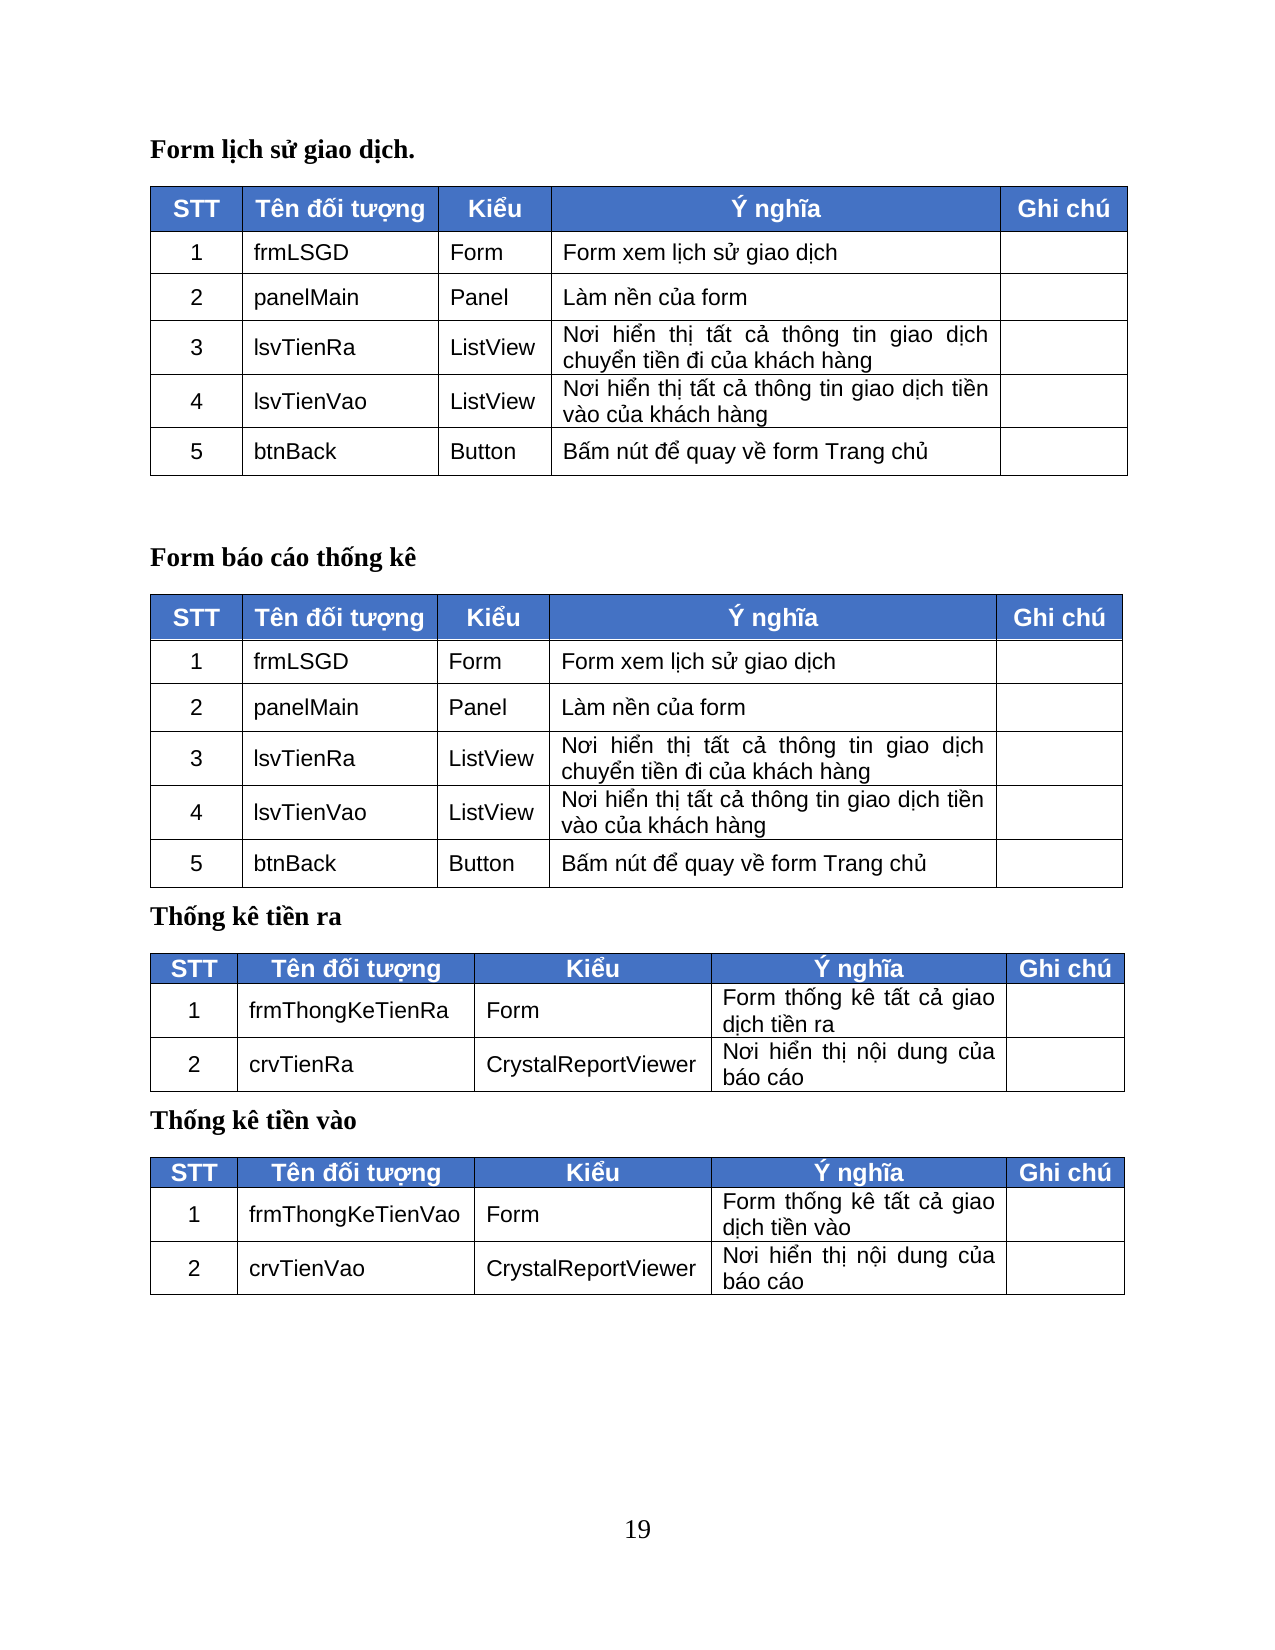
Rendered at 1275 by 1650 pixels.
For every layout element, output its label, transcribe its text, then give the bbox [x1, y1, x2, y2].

table_header Ý nghĩa [712, 1158, 1006, 1187]
table_cell 2 [151, 684, 242, 731]
table_cell [1007, 1242, 1124, 1294]
table_cell Form [439, 232, 551, 272]
table_cell 3 [151, 321, 242, 373]
table_cell Form thống kê tất cả giao dịch tiền ra [712, 984, 1006, 1037]
table_cell [1001, 428, 1127, 474]
table_cell [997, 641, 1122, 682]
table_header Kiểu [475, 954, 711, 983]
table_cell frmLSGD [243, 641, 437, 682]
table_cell frmThongKeTienVao [238, 1188, 474, 1241]
table_cell crvTienRa [238, 1038, 474, 1091]
table_cell 1 [151, 984, 237, 1037]
table_header Tên đối tượng [243, 595, 437, 639]
table_header Tên đối tượng [238, 954, 474, 983]
table_header Tên đối tượng [238, 1158, 474, 1187]
table_cell 1 [151, 1188, 237, 1241]
table_cell Form [438, 641, 549, 682]
table_cell [1001, 274, 1127, 320]
text Form lịch sử giao dịch. [150, 133, 1125, 164]
text Thống kê tiền vào [150, 1104, 1125, 1135]
table_header Kiểu [475, 1158, 711, 1187]
table_cell [1001, 375, 1127, 427]
table_cell Panel [439, 274, 551, 320]
table_cell ListView [438, 732, 549, 785]
table_header Kiểu [439, 187, 551, 231]
table_cell 2 [151, 274, 242, 320]
table_header STT [151, 595, 242, 639]
table_cell Button [438, 840, 549, 887]
table_cell frmThongKeTienRa [238, 984, 474, 1037]
table_cell 4 [151, 786, 242, 838]
table_cell Panel [438, 684, 549, 731]
table_cell btnBack [243, 840, 437, 887]
table_cell Bấm nút để quay về form Trang chủ [550, 840, 996, 887]
table_cell Form thống kê tất cả giao dịch tiền vào [712, 1188, 1006, 1241]
table_cell [997, 840, 1122, 887]
table_cell 3 [151, 732, 242, 785]
table_cell ListView [439, 375, 551, 427]
table_cell 2 [151, 1038, 237, 1091]
table_cell [997, 684, 1122, 731]
table_header STT [151, 954, 237, 983]
table_cell lsvTienRa [243, 321, 438, 373]
table_cell 1 [151, 232, 242, 272]
table_cell 1 [151, 641, 242, 682]
table_cell CrystalReportViewer [475, 1242, 711, 1294]
table_cell Nơi hiển thị nội dung của báo cáo [712, 1242, 1006, 1294]
table_header Kiểu [438, 595, 549, 639]
table_cell Form xem lịch sử giao dịch [550, 641, 996, 682]
table_cell Form [475, 1188, 711, 1241]
table_header Ghi chú [1007, 1158, 1124, 1187]
table_header STT [151, 1158, 237, 1187]
table_cell 4 [151, 375, 242, 427]
table_cell [997, 732, 1122, 785]
table_cell panelMain [243, 684, 437, 731]
table_cell lsvTienRa [243, 732, 437, 785]
table_cell Form xem lịch sử giao dịch [552, 232, 1000, 272]
table_cell CrystalReportViewer [475, 1038, 711, 1091]
table_header STT [151, 187, 242, 231]
table_header Ghi chú [1007, 954, 1124, 983]
table_header Ý nghĩa [552, 187, 1000, 231]
table_cell [1001, 232, 1127, 272]
table_header Ý nghĩa [712, 954, 1006, 983]
text Thống kê tiền ra [150, 900, 1125, 932]
table_cell 5 [151, 428, 242, 474]
table_cell Làm nền của form [550, 684, 996, 731]
table_header Ghi chú [1001, 187, 1127, 231]
table_cell 2 [151, 1242, 237, 1294]
table_cell Nơi hiển thị tất cả thông tin giao dịch chuyển tiền đi của khách hàng [550, 732, 996, 785]
table_header Tên đối tượng [243, 187, 438, 231]
table_header Ý nghĩa [550, 595, 996, 639]
table_cell Bấm nút để quay về form Trang chủ [552, 428, 1000, 474]
table_cell Nơi hiển thị tất cả thông tin giao dịch tiền vào của khách hàng [550, 786, 996, 838]
table_cell crvTienVao [238, 1242, 474, 1294]
table_cell 5 [151, 840, 242, 887]
table_cell lsvTienVao [243, 786, 437, 838]
table_cell lsvTienVao [243, 375, 438, 427]
table_cell Nơi hiển thị nội dung của báo cáo [712, 1038, 1006, 1091]
text Form báo cáo thống kê [150, 541, 1125, 572]
table_cell Nơi hiển thị tất cả thông tin giao dịch tiền vào của khách hàng [552, 375, 1000, 427]
table_cell [1007, 984, 1124, 1037]
table_header Ghi chú [997, 595, 1122, 639]
table_cell Nơi hiển thị tất cả thông tin giao dịch chuyển tiền đi của khách hàng [552, 321, 1000, 373]
table_cell Button [439, 428, 551, 474]
table_cell [1001, 321, 1127, 373]
table_cell panelMain [243, 274, 438, 320]
table_cell ListView [439, 321, 551, 373]
table_cell btnBack [243, 428, 438, 474]
table_cell frmLSGD [243, 232, 438, 272]
table_cell Làm nền của form [552, 274, 1000, 320]
table_cell [1007, 1188, 1124, 1241]
table_cell [997, 786, 1122, 838]
table_cell [1007, 1038, 1124, 1091]
table_cell Form [475, 984, 711, 1037]
table_cell ListView [438, 786, 549, 838]
